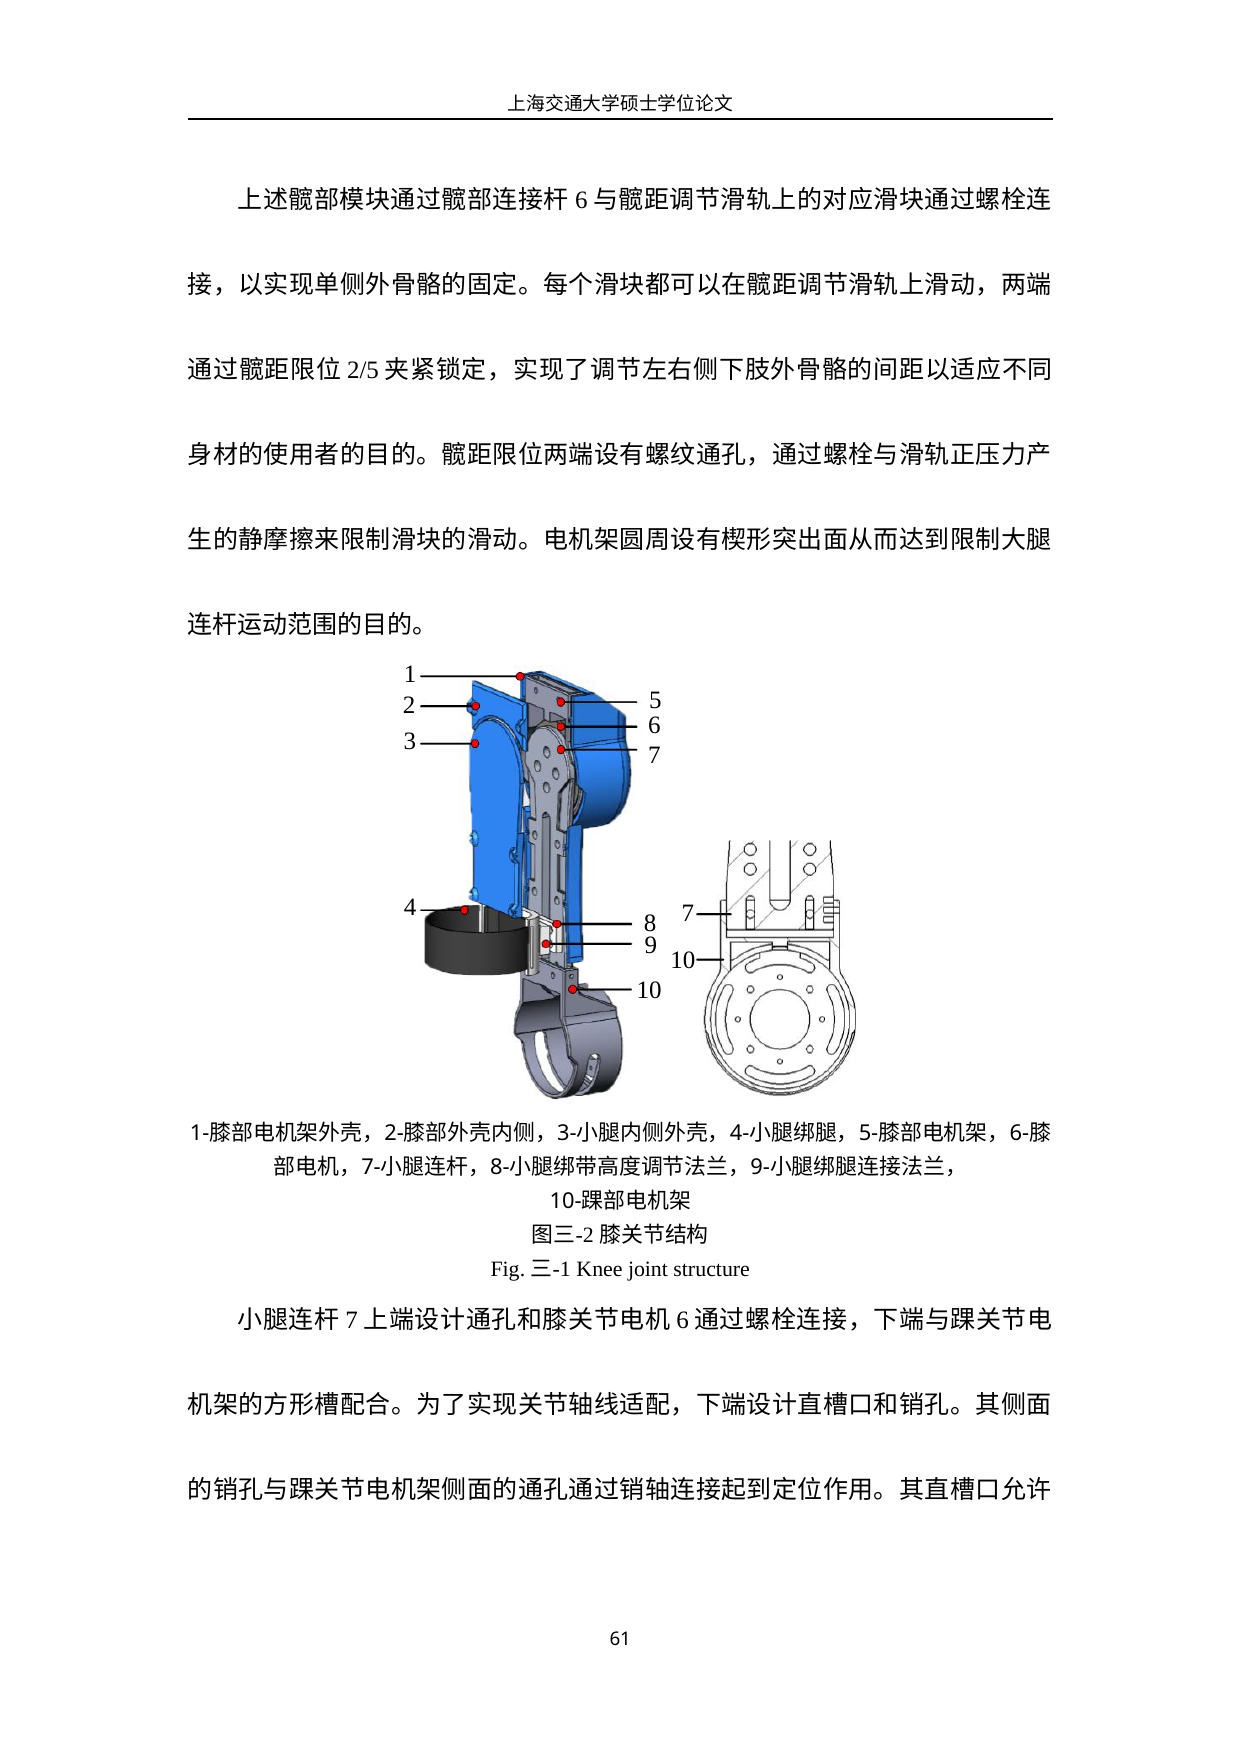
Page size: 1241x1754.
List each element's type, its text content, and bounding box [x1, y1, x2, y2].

text 10-踝部电机架 [187, 1182, 1053, 1216]
text 上述髋部模块通过髋部连接杆6与髋距调节滑轨上的对应滑块通过螺栓连接，以实现单侧外骨骼的固定。每个滑块都可以在髋距调节滑轨上滑动，两端通过髋距限位2/5夹紧锁定，实现了调节左右侧下肢外骨骼的间距以适应不同身材的使用者的目的。髋距限位两端设有螺纹通孔，通过螺栓与滑轨正压力产生的静摩擦来限制滑块的滑动。电机架圆周设有楔形突出面从而达到限制大腿连杆运动范围的目的。 [187, 164, 1053, 656]
text 1-膝部电机架外壳，2-膝部外壳内侧，3-小腿内侧外壳，4-小腿绑腿，5-膝部电机架，6-膝部电机，7-小腿连杆，8-小腿绑带高度调节法兰，9-小腿绑腿连接法兰， [187, 1114, 1053, 1182]
picture [419, 665, 871, 1102]
text 膝关节结构 [187, 1216, 1053, 1250]
text Knee joint structure [187, 1250, 1053, 1284]
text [187, 1284, 1053, 1521]
